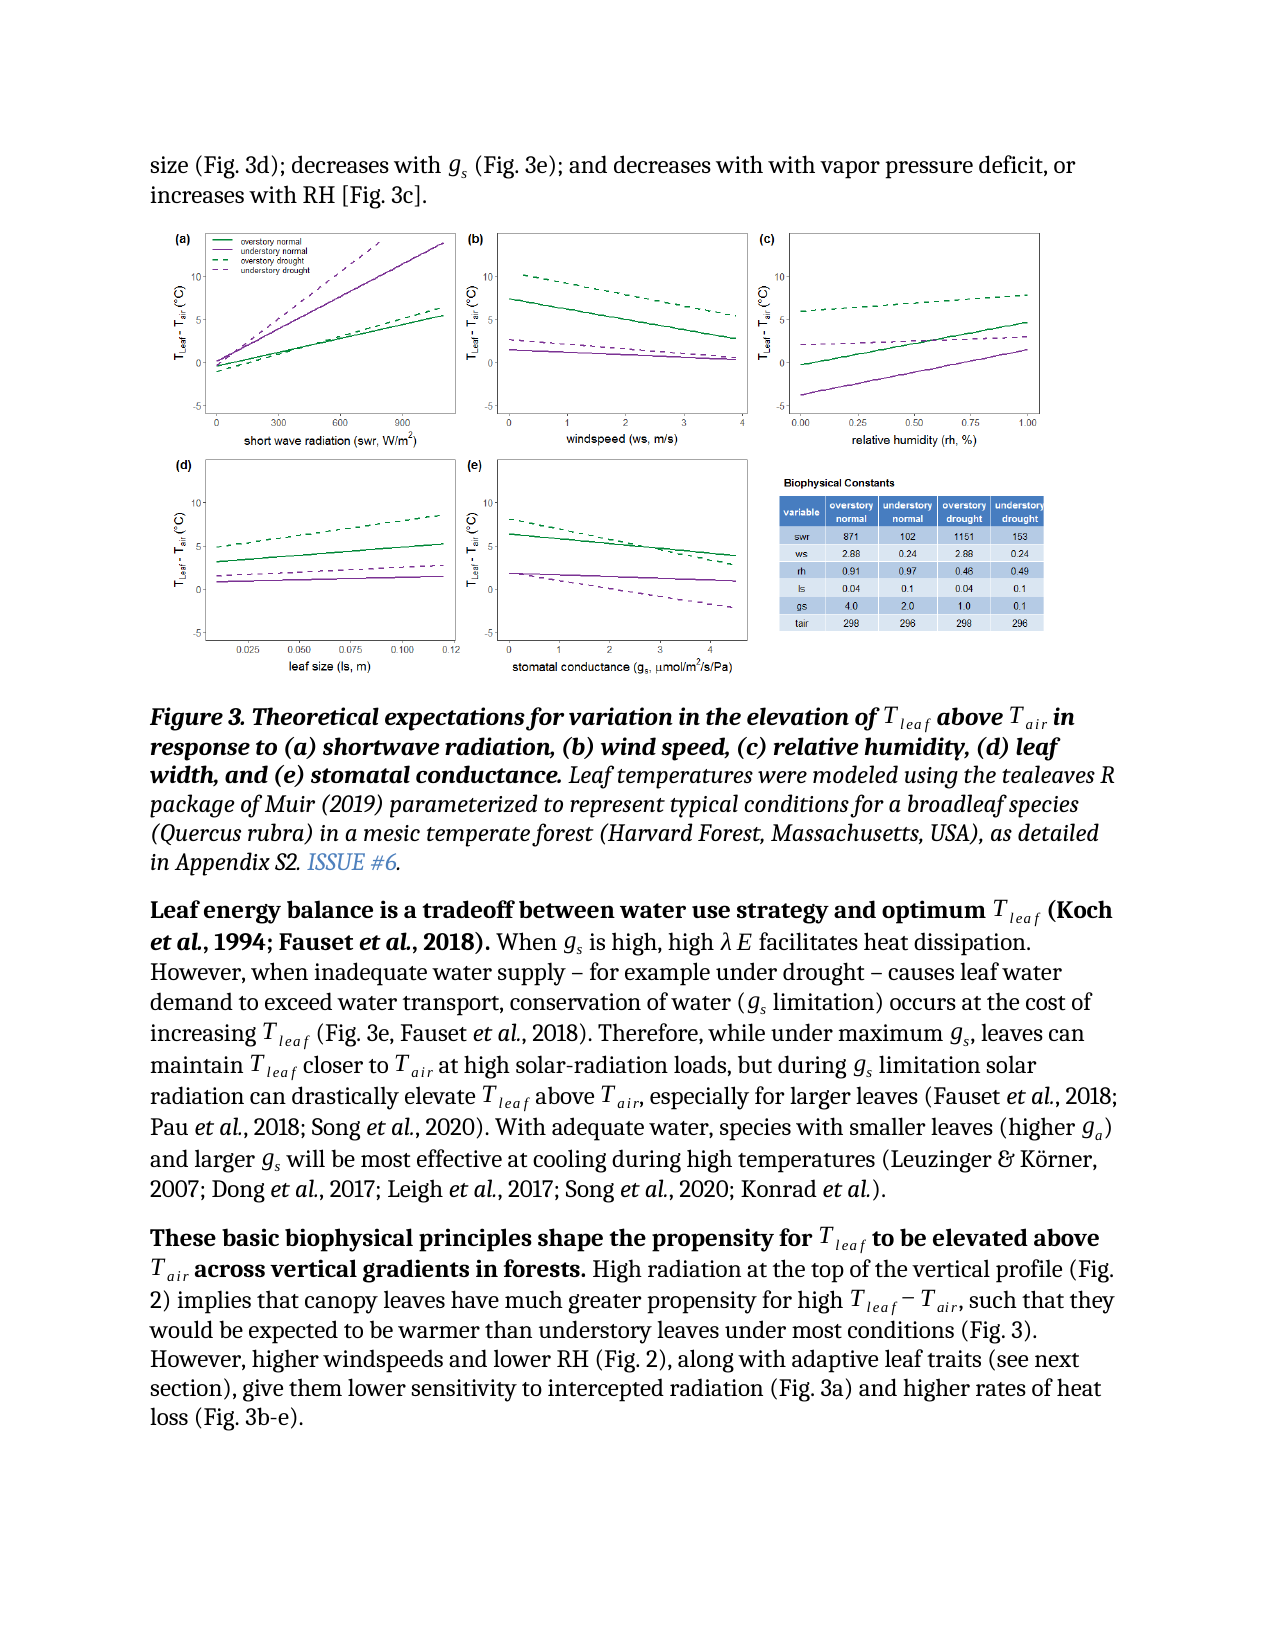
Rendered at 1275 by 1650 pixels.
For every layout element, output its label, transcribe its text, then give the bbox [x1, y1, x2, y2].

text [150, 150, 1125, 210]
text Figure 3. Theoretical expectations for variation in the elevation of above in response to (a) shortwave radiation, (b) wind speed, (c) relative humidity, (d) leaf width, and (e) stomatal conductance. Leaf temperatures were modeled using the tealeaves R package of Muir (2019) parameterized to represent typical conditions for a broadleaf species (Quercus rubra) in a mesic temperate forest (Harvard Forest, Massachusetts, USA), as detailed in Appendix S2. ISSUE #6. [150, 701, 1125, 876]
text Leaf energy balance is a tradeoff between water use strategy and optimum (Koch et al., 1994; Fauset et al., 2018). When is high, high facilitates heat dissipation. However, when inadequate water supply – for example under drought – causes leaf water demand to exceed water transport, conservation of water ( limitation) occurs at the cost of increasing (Fig. 3e, Fauset et al., 2018). Therefore, while under maximum , leaves can maintain closer to at high solar-radiation loads, but during limitation solar radiation can drastically elevate above , especially for larger leaves (Fauset et al., 2018; Pau et al., 2018; Song et al., 2020). With adequate water, species with smaller leaves (higher ) and larger will be most effective at cooling during high temperatures (Leuzinger & Körner, 2007; Dong et al., 2017; Leigh et al., 2017; Song et al., 2020; Konrad et al.). [150, 895, 1125, 1203]
picture [168, 228, 1044, 681]
text These basic biophysical principles shape the propensity for to be elevated above across vertical gradients in forests. High radiation at the top of the vertical profile (Fig. 2) implies that canopy leaves have much greater propensity for high , such that they would be expected to be warmer than understory leaves under most conditions (Fig. 3). However, higher windspeeds and lower RH (Fig. 2), along with adaptive leaf traits (see next section), give them lower sensitivity to intercepted radiation (Fig. 3a) and higher rates of heat loss (Fig. 3b-e). [150, 1222, 1125, 1431]
